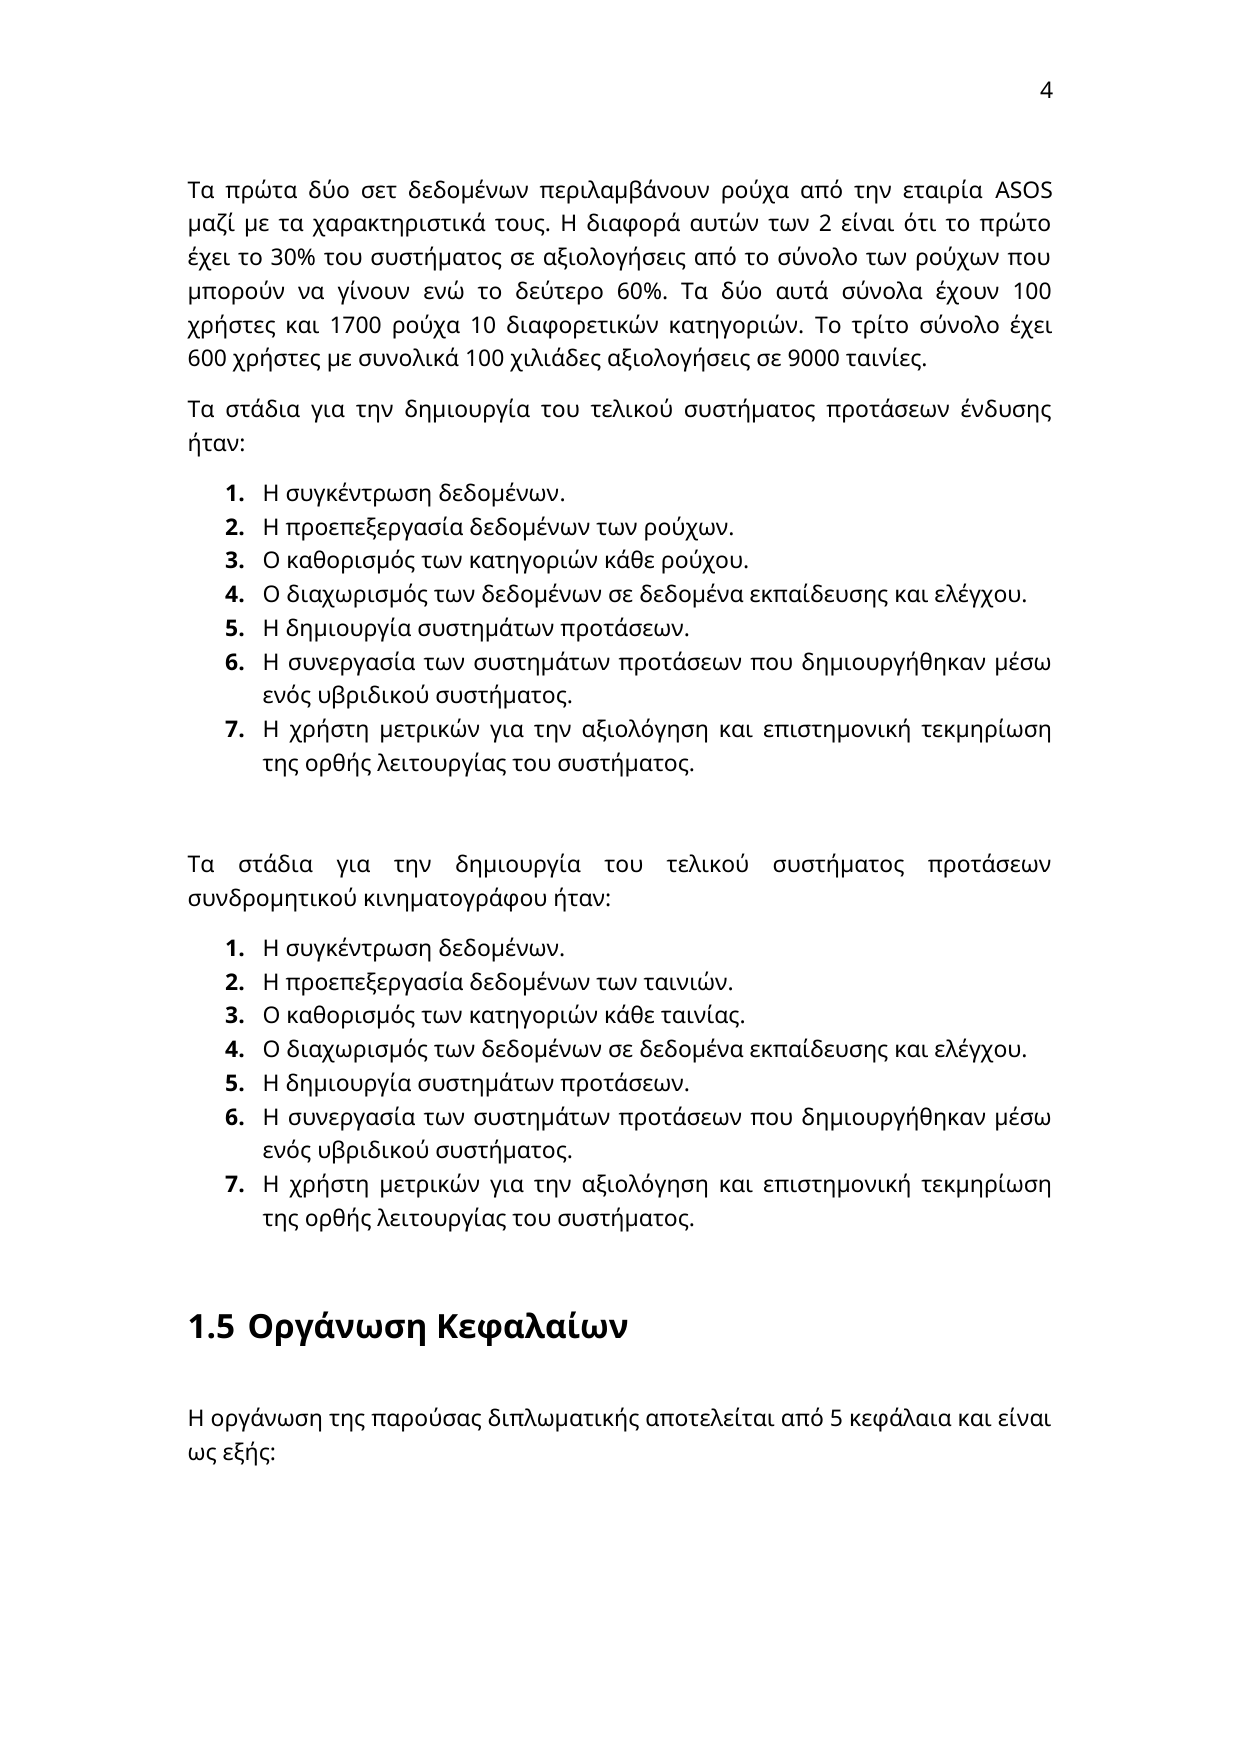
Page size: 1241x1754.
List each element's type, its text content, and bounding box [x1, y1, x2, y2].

list Ο διαχωρισμός των δεδομένων σε δεδομένα εκπαίδευσης και ελέγχου. [225, 578, 1053, 609]
list Ο καθορισμός των κατηγοριών κάθε ταινίας. [225, 999, 1053, 1031]
text Τα στάδια για την δημιουργία του τελικού συστήματος προτάσεων ένδυσης ήταν: [187, 393, 1053, 458]
list Η συγκέντρωση δεδομένων. [225, 477, 1053, 508]
list Η δημιουργία συστημάτων προτάσεων. [225, 1067, 1053, 1098]
text Η οργάνωση της παρούσας διπλωματικής αποτελείται από 5 κεφάλαια και είναι ως εξής: [187, 1402, 1053, 1467]
list Η χρήστη μετρικών για την αξιολόγηση και επιστημονική τεκμηρίωση της ορθής λειτουργίας του συστήματος. [225, 713, 1053, 778]
text Tα πρώτα δύο σετ δεδομένων περιλαμβάνουν ρούχα από την εταιρία ASOS μαζί με τα χαρακτηριστικά τους. Η διαφορά αυτών των 2 είναι ότι το πρώτο έχει το 30% του συστήματος σε αξιολογήσεις από το σύνολο των ρούχων που μπορούν να γίνουν ενώ το δεύτερο 60%. Τα δύο αυτά σύνολα έχουν 100 χρήστες και 1700 ρούχα 10 διαφορετικών κατηγοριών. To τρίτο σύνολο έχει 600 χρήστες με συνολικά 100 χιλιάδες αξιολογήσεις σε 9000 ταινίες. [187, 174, 1053, 374]
list Ο διαχωρισμός των δεδομένων σε δεδομένα εκπαίδευσης και ελέγχου. [225, 1033, 1053, 1064]
list Η δημιουργία συστημάτων προτάσεων. [225, 612, 1053, 643]
list Η προεπεξεργασία δεδομένων των ταινιών. [225, 966, 1053, 997]
list Η συνεργασία των συστημάτων προτάσεων που δημιουργήθηκαν μέσω ενός υβριδικού συστήματος. [225, 1101, 1053, 1166]
text Τα στάδια για την δημιουργία του τελικού συστήματος προτάσεων συνδρομητικού κινηματογράφου ήταν: [187, 848, 1053, 913]
subtitle Οργάνωση Κεφαλαίων [187, 1303, 1053, 1348]
list Η συγκέντρωση δεδομένων. [225, 932, 1053, 963]
list Η προεπεξεργασία δεδομένων των ρούχων. [225, 511, 1053, 542]
list Ο καθορισμός των κατηγοριών κάθε ρούχου. [225, 544, 1053, 576]
list Η χρήστη μετρικών για την αξιολόγηση και επιστημονική τεκμηρίωση της ορθής λειτουργίας του συστήματος. [225, 1168, 1053, 1233]
list Η συνεργασία των συστημάτων προτάσεων που δημιουργήθηκαν μέσω ενός υβριδικού συστήματος. [225, 646, 1053, 711]
